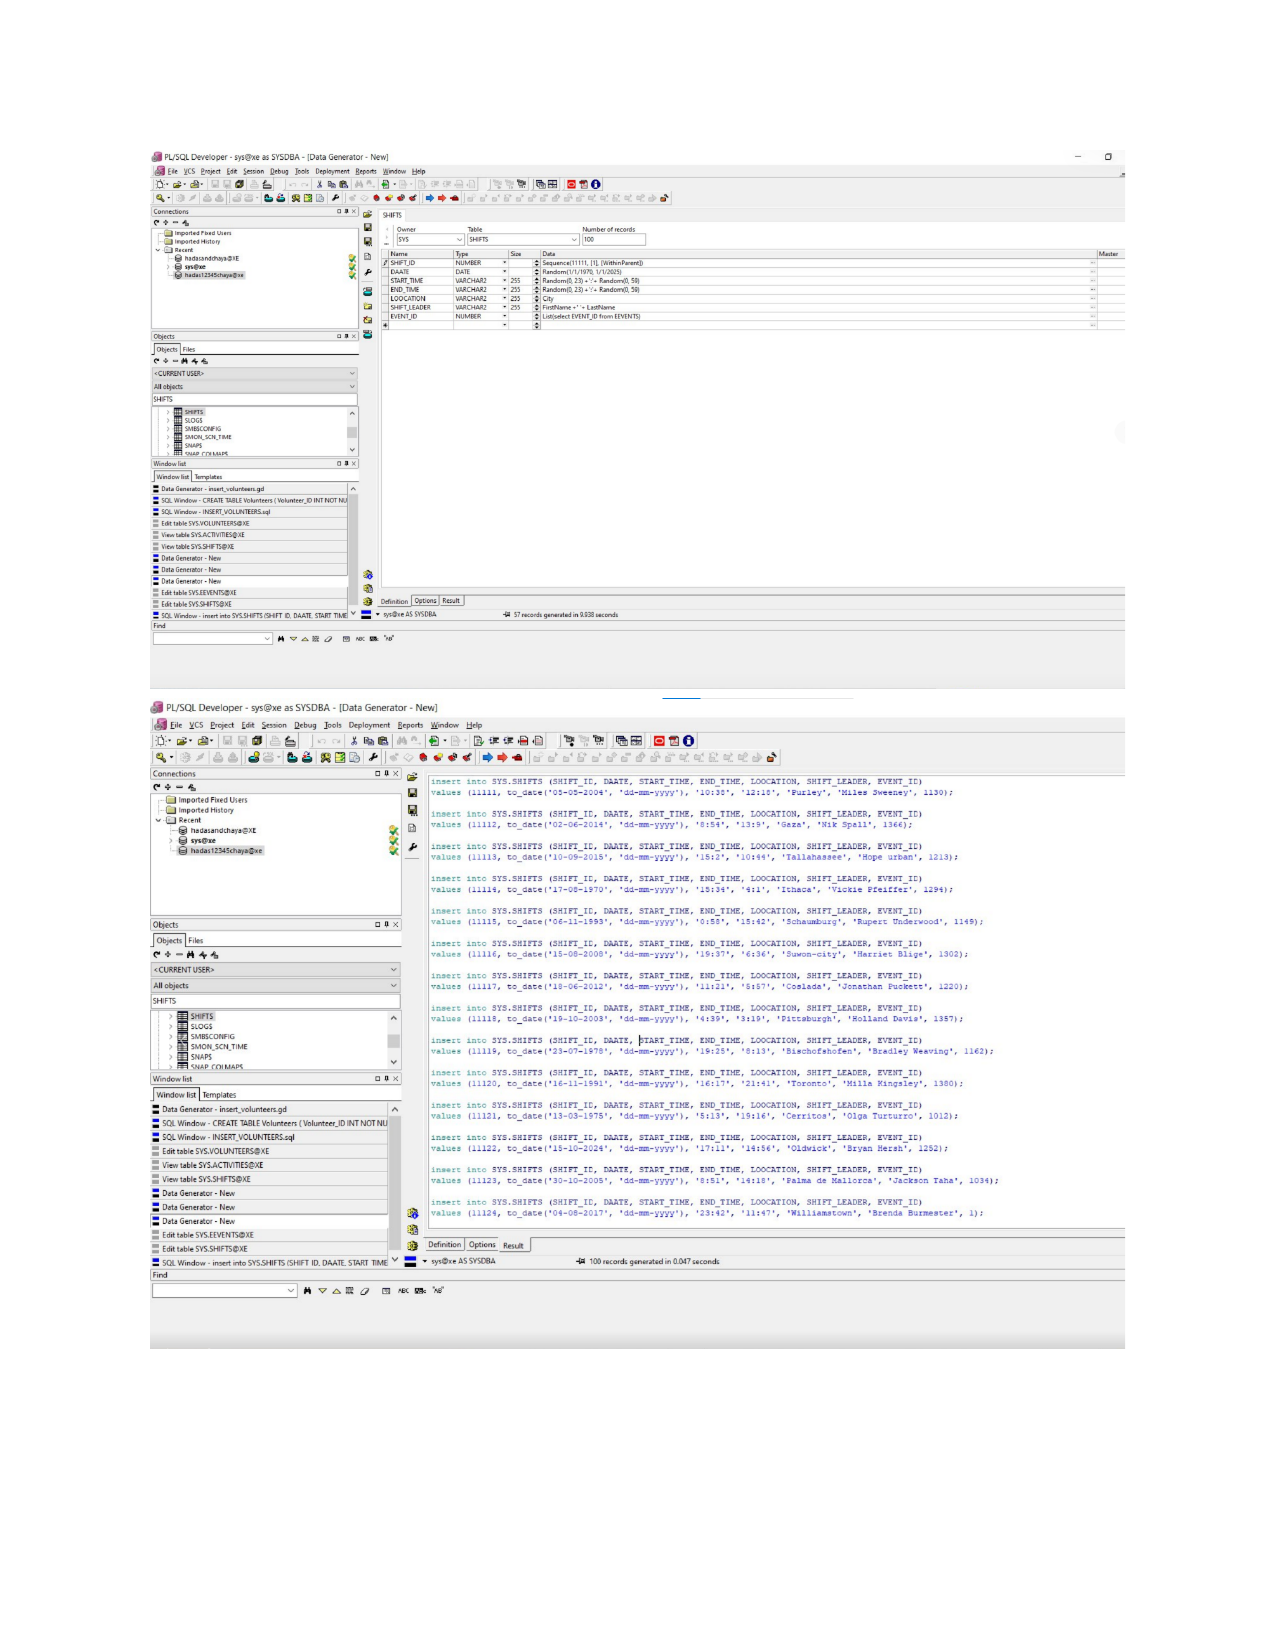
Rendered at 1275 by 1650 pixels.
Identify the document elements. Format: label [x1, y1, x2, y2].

picture [150, 150, 1125, 689]
picture [150, 698, 1125, 1349]
